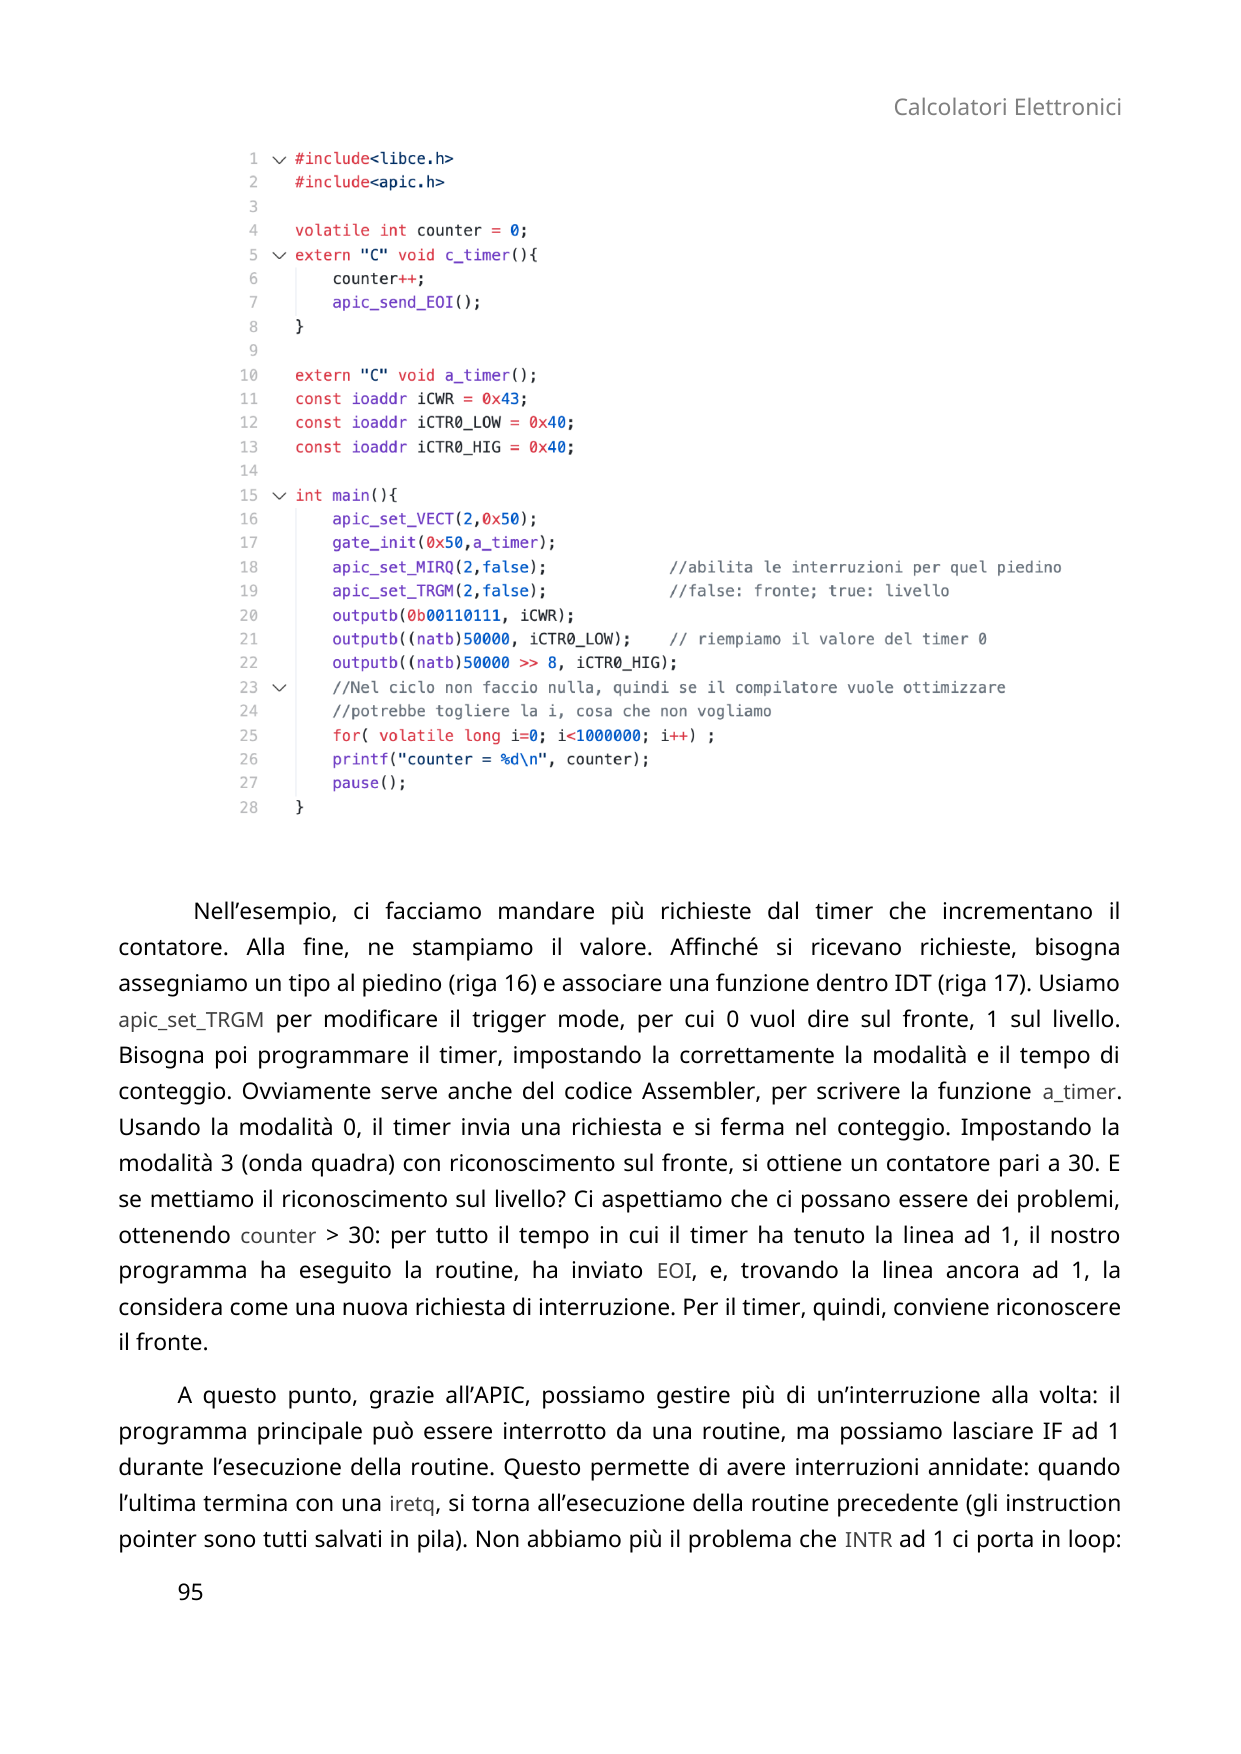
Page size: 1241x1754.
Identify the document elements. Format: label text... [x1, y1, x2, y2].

picture [236, 147, 1079, 822]
text Nell’esempio, ci facciamo mandare più richieste dal timer che incrementano il contatore. Alla fine, ne stampiamo il valore. Affinché si ricevano richieste, bisogna assegniamo un tipo al piedino (riga 16) e associare una funzione dentro IDT (riga 17). Usiamo apic_set_TRGM per modificare il trigger mode, per cui 0 vuol dire sul fronte, 1 sul livello. Bisogna poi programmare il timer, impostando la correttamente la modalità e il tempo di conteggio. Ovviamente serve anche del codice Assembler, per scrivere la funzione a_timer. Usando la modalità 0, il timer invia una richiesta e si ferma nel conteggio. Impostando la modalità 3 (onda quadra) con riconoscimento sul fronte, si ottiene un contatore pari a 30. E se mettiamo il riconoscimento sul livello? Ci aspettiamo che ci possano essere dei problemi, ottenendo counter > 30: per tutto il tempo in cui il timer ha tenuto la linea ad 1, il nostro programma ha eseguito la routine, ha inviato EOI, e, trovando la linea ancora ad 1, la considera come una nuova richiesta di interruzione. Per il timer, quindi, conviene riconoscere il fronte. [118, 895, 1122, 1358]
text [118, 1379, 1122, 1554]
